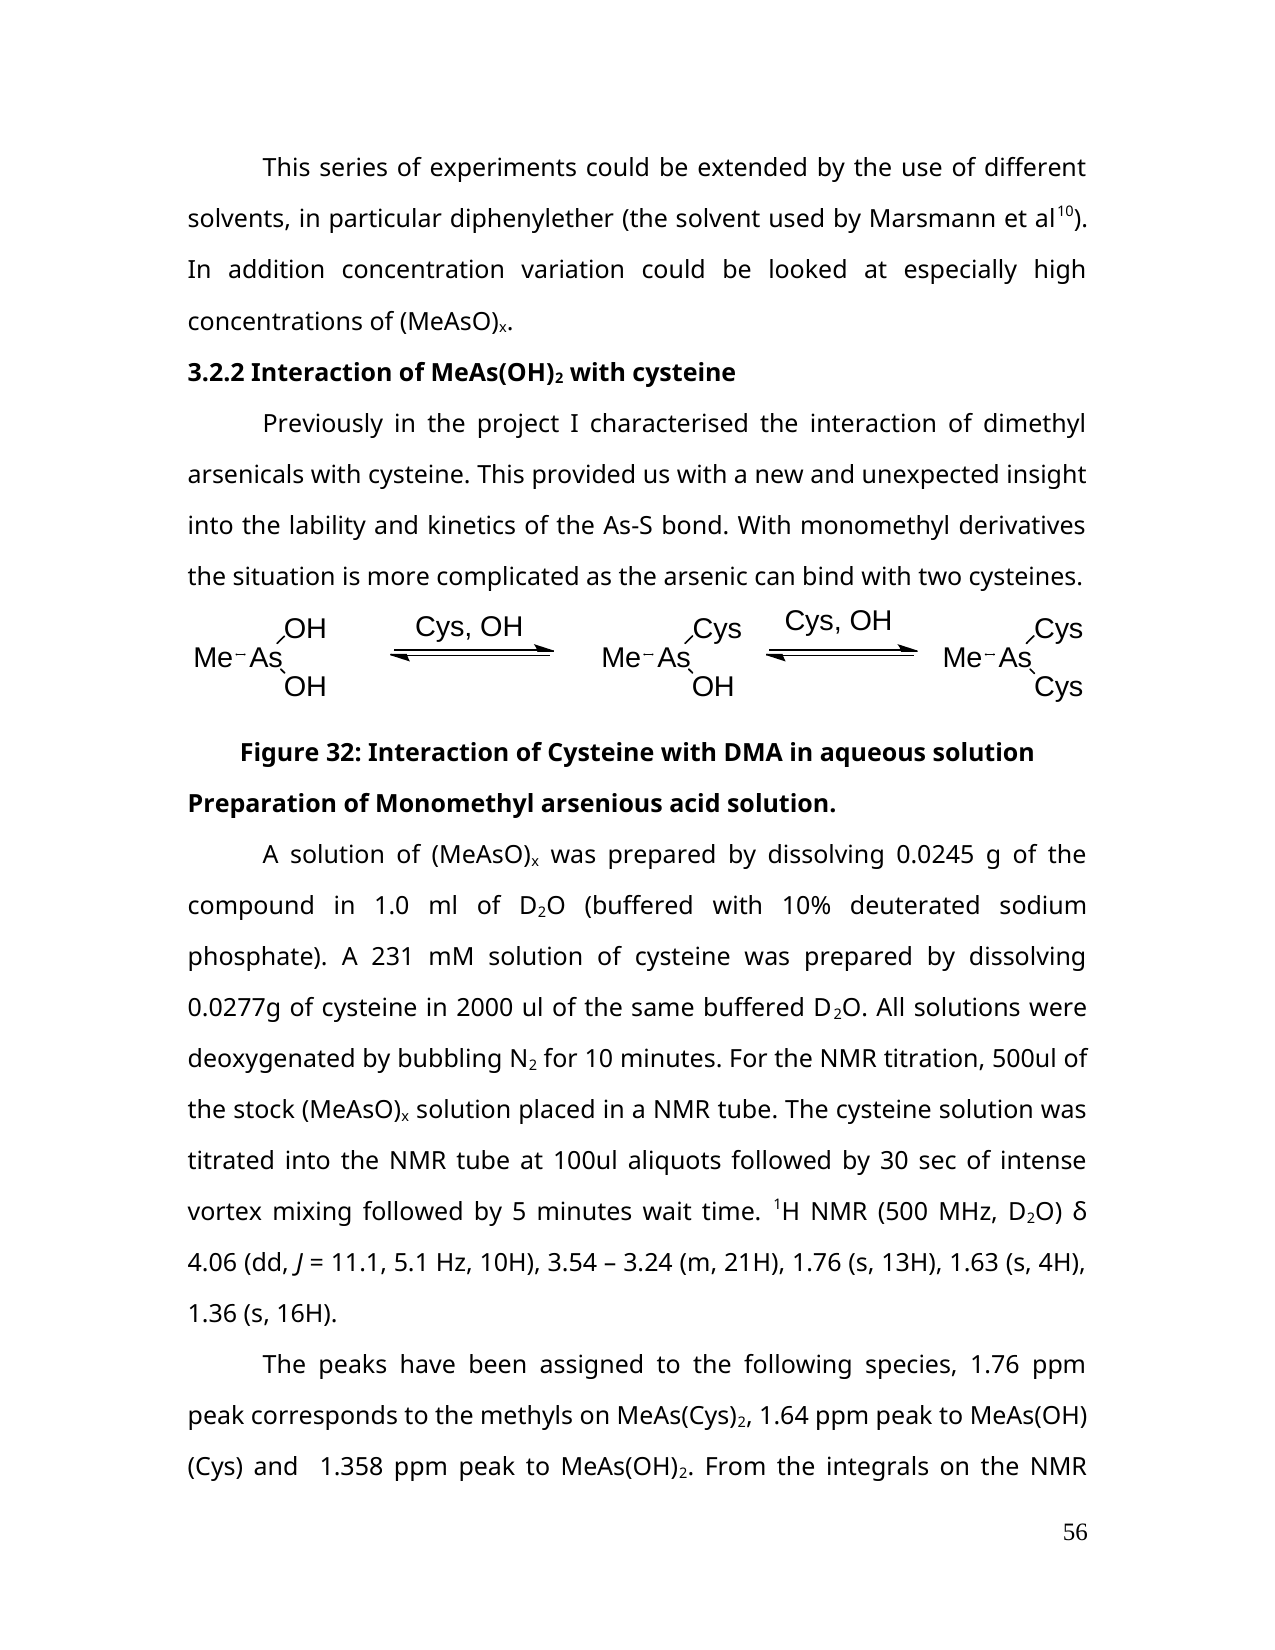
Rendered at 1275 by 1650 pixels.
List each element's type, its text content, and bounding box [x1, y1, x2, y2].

text Previously in the project I characterised the interaction of dimethyl arsenicals with cysteine. This provided us with a new and unexpected insight into the lability and kinetics of the As-S bond. With monomethyl derivatives the situation is more complicated as the arsenic can bind with two cysteines. [187, 405, 1087, 592]
subtitle 3.2.2 Interaction of MeAs(OH)2 with cysteine [187, 354, 1087, 388]
text Preparation of Monomethyl arsenious acid solution. [187, 785, 1087, 819]
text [187, 1347, 1087, 1483]
text A solution of (MeAsO)x was prepared by dissolving 0.0245 g of the compound in 1.0 ml of D2O (buffered with 10% deuterated sodium phosphate). A 231 mM solution of cysteine was prepared by dissolving 0.0277g of cysteine in 2000 ul of the same buffered D2O. All solutions were deoxygenated by bubbling N2 for 10 minutes. For the NMR titration, 500ul of the stock (MeAsO)x solution placed in a NMR tube. The cysteine solution was titrated into the NMR tube at 100ul aliquots followed by 30 sec of intense vortex mixing followed by 5 minutes wait time. 1H NMR (500 MHz, D2O) δ 4.06 (dd, J = 11.1, 5.1 Hz, 10H), 3.54 – 3.24 (m, 21H), 1.76 (s, 13H), 1.63 (s, 4H), 1.36 (s, 16H). [187, 836, 1087, 1330]
text This series of experiments could be extended by the use of different solvents, in particular diphenylether (the solvent used by Marsmann et al10). In addition concentration variation could be looked at especially high concentrations of (MeAsO)x. [187, 150, 1087, 337]
